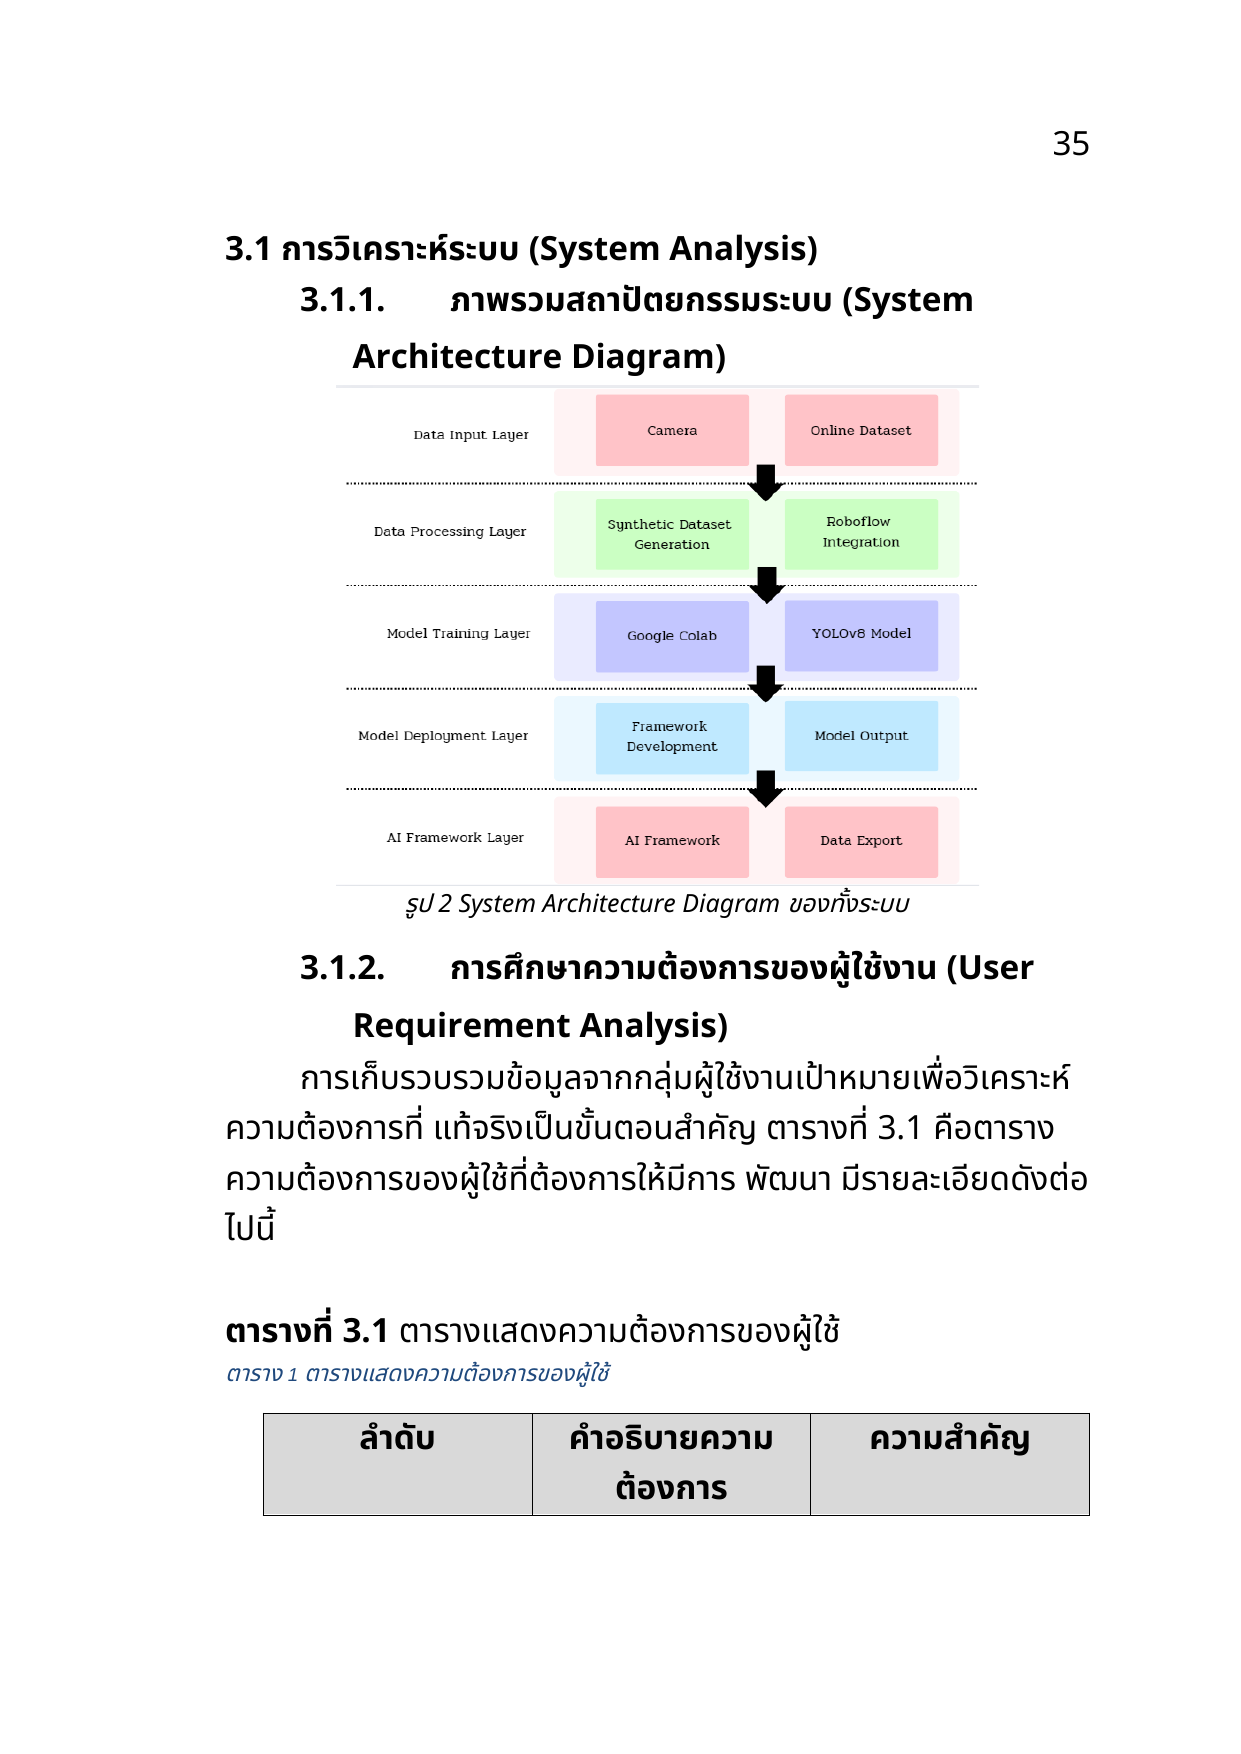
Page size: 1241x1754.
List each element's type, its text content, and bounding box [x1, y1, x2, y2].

list ภาพรวมสถาปัตยกรรมระบบ (System Architecture Diagram) [300, 276, 1090, 378]
text 3.1 การวิเคราะห์ระบบ (System Analysis) [225, 225, 1090, 276]
list การศึกษาความต้องการของผู้ใช้งาน (User Requirement Analysis) [300, 944, 1090, 1047]
text รูป 2 System Architecture Diagram ของทั้งระบบ [225, 885, 1090, 923]
table_header คำอธิบายความต้องการ [533, 1414, 810, 1514]
text การเก็บรวบรวมข้อมูลจากกลุ่มผู้ใช้งานเป้าหมายเพื่อวิเคราะห์ความต้องการที่ แท้จริงเป็นขั้นตอนสำคัญ ตารางที่ 3.1 คือตารางความต้องการของผู้ใช้ที่ต้องการให้มีการ พัฒนา มีรายละเอียดดังต่อไปนี้ [225, 1054, 1090, 1256]
table_header ลำดับ [264, 1414, 532, 1514]
text ตารางที่ 3.1 ตารางแสดงความต้องการของผู้ใช้ [225, 1307, 1090, 1357]
table_header ความสำคัญ [811, 1414, 1089, 1514]
picture [336, 385, 980, 886]
text ตาราง 1 ตารางแสดงความต้องการของผู้ใช้ [225, 1357, 1090, 1392]
